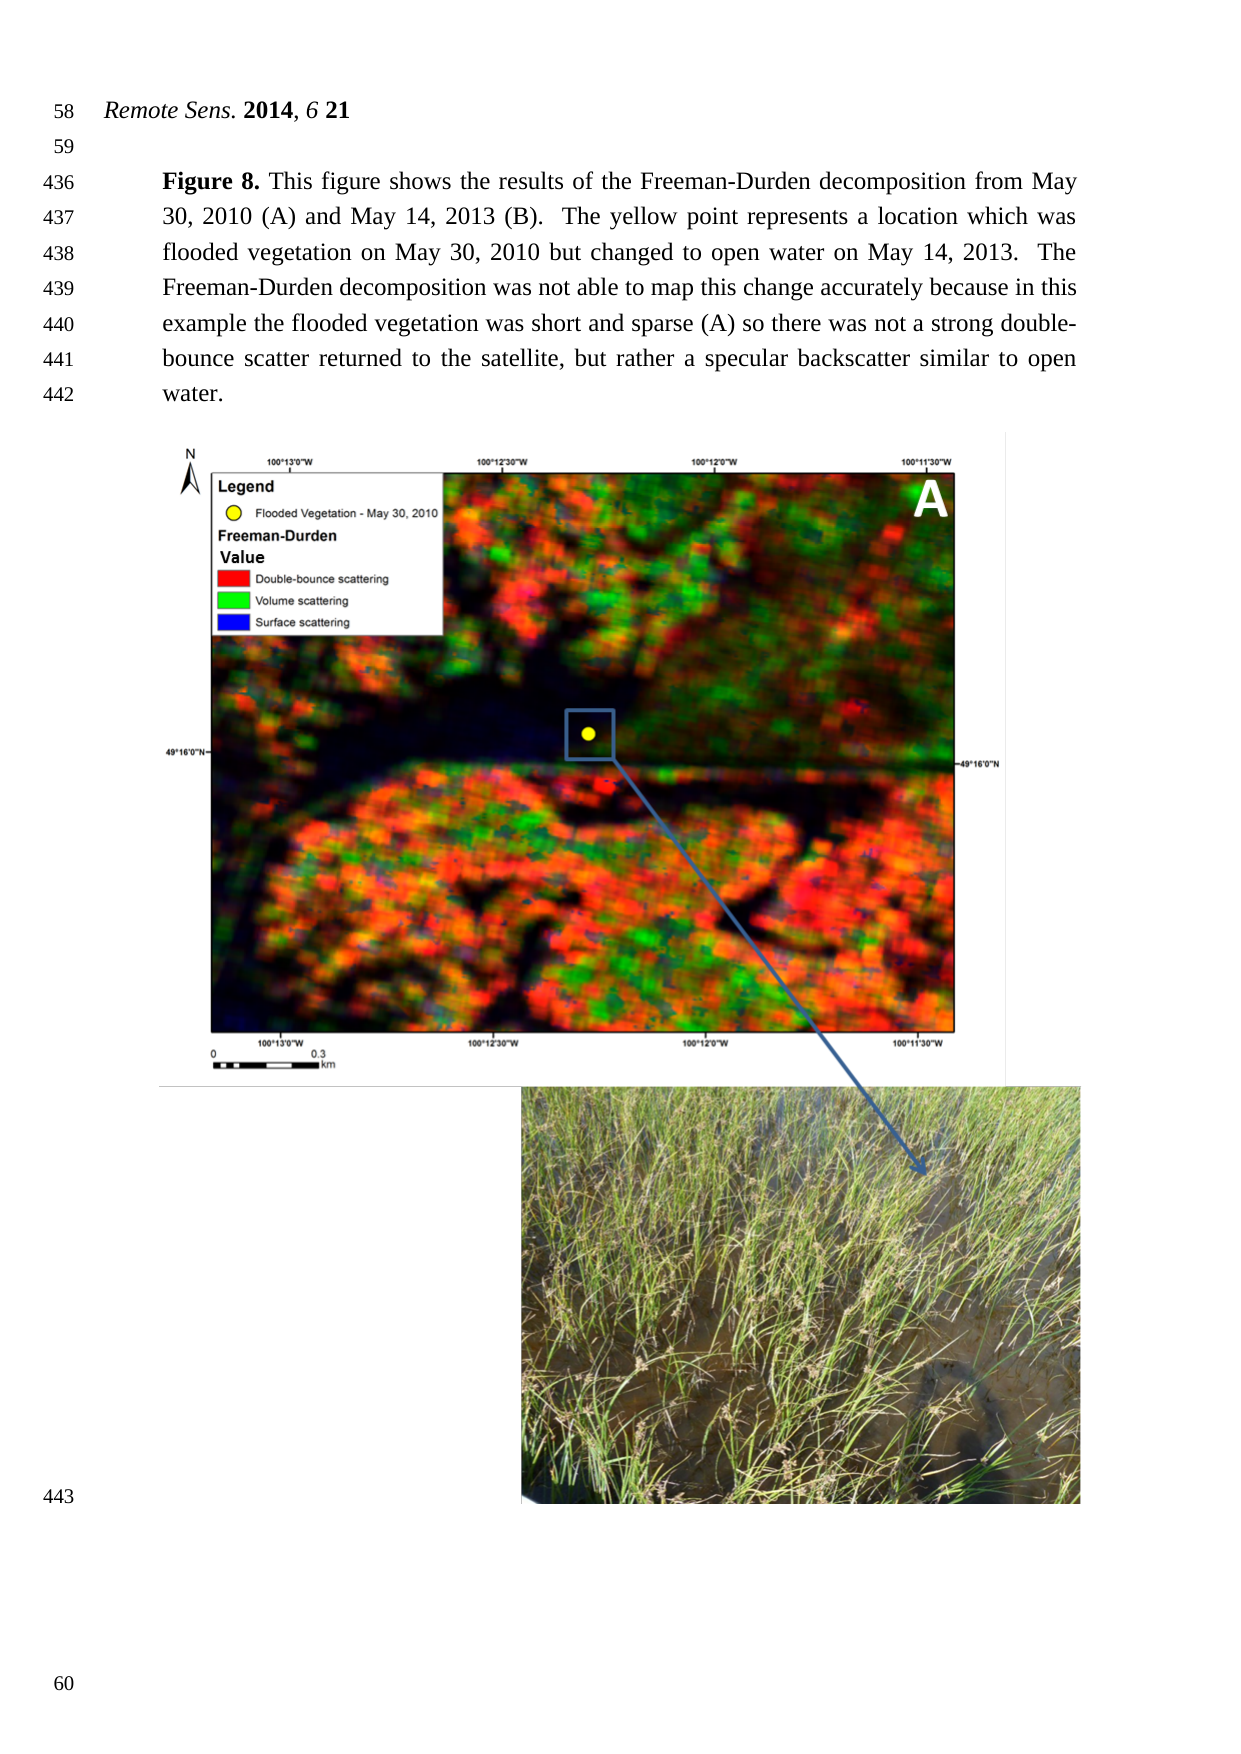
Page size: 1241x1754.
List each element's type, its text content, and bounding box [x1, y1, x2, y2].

picture [159, 432, 1082, 1504]
text Figure 8. This figure shows the results of the Freeman-Durden decomposition from May 30, 2010 (A) and May 14, 2013 (B). The yellow point represents a location which was flooded vegetation on May 30, 2010 but changed to open water on May 14, 2013. The Freeman-Durden decomposition was not able to map this change accurately because in this example the flooded vegetation was short and sparse (A) so there was not a strong double-bounce scatter returned to the satellite, but rather a specular backscatter similar to open water. [162, 159, 1078, 407]
